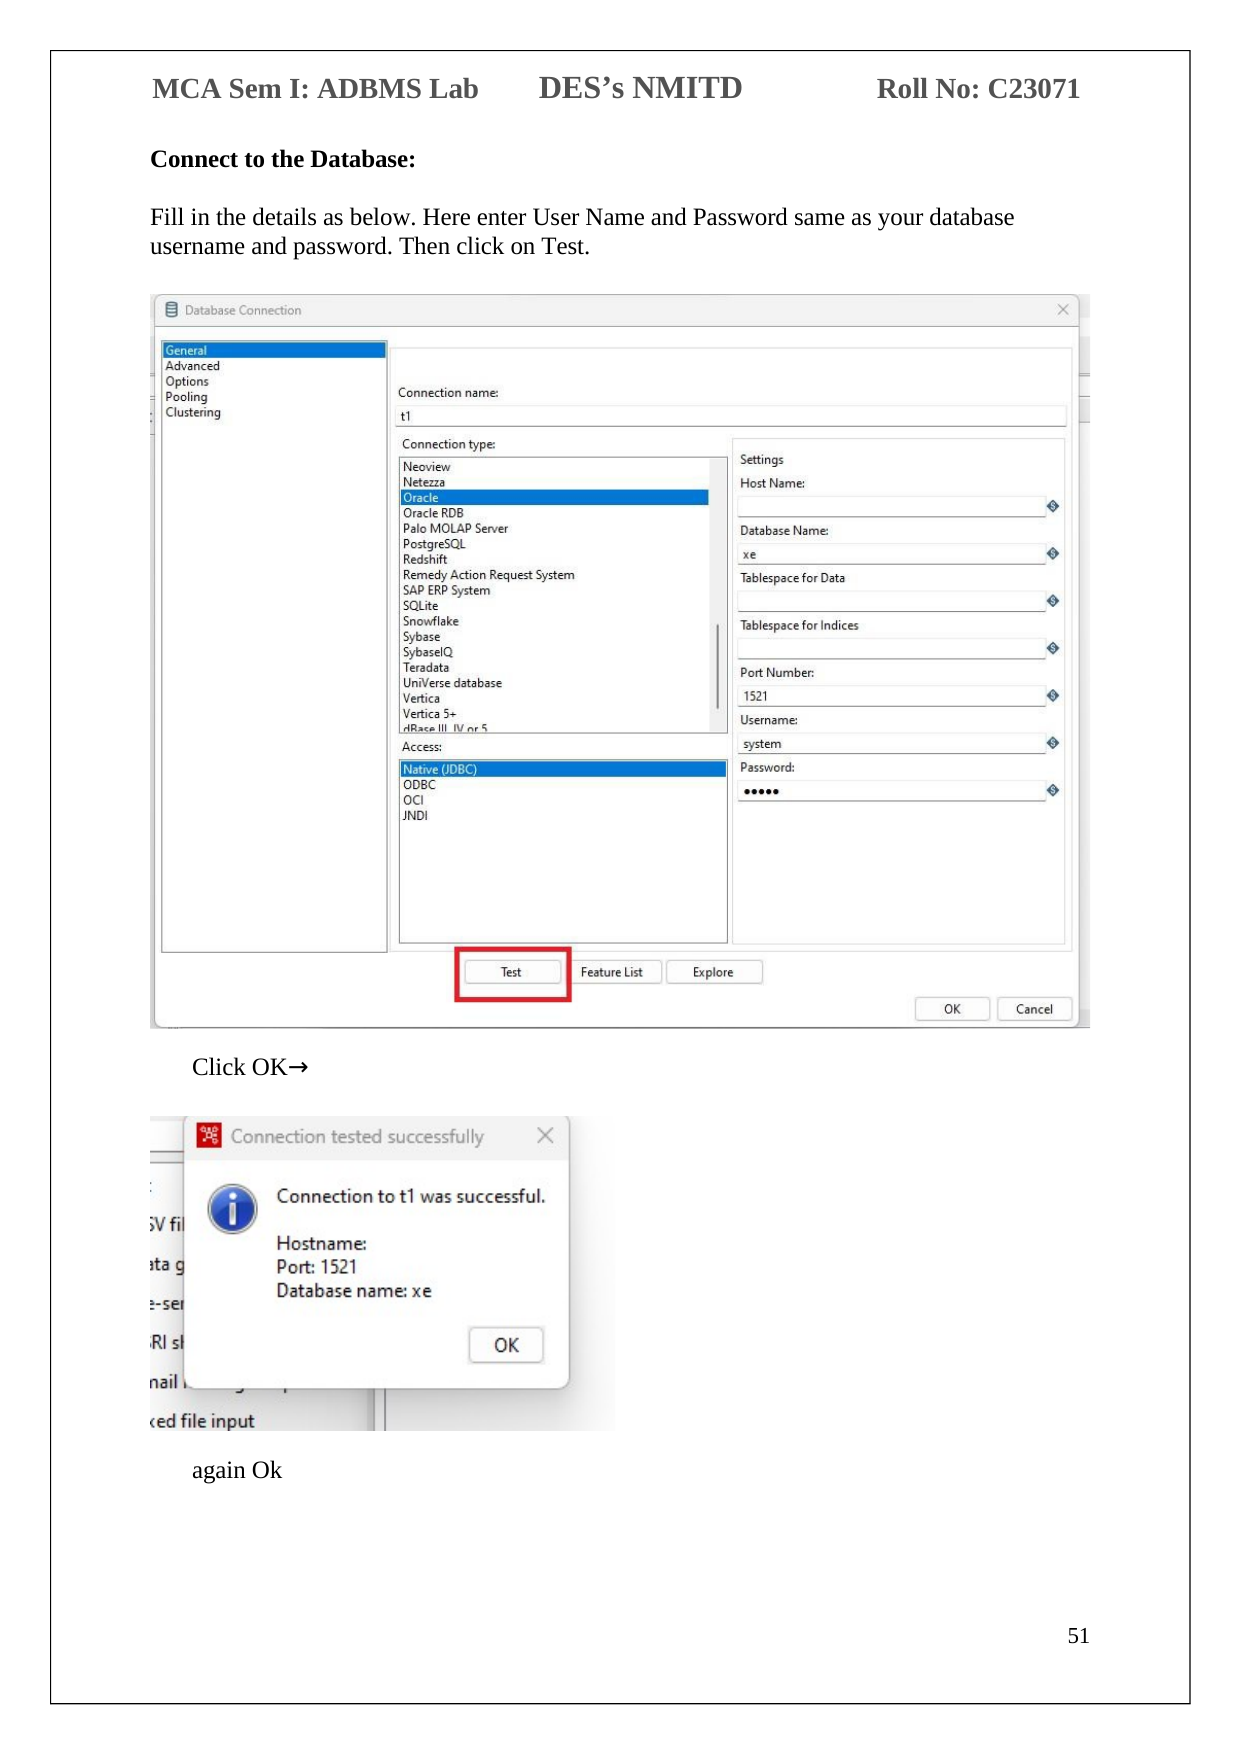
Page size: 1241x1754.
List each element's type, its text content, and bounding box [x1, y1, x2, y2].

text again Ok [192, 1455, 282, 1484]
text username and password. Then click on Test. [150, 231, 594, 260]
picture [150, 1116, 616, 1431]
text MCA Sem I: ADBMS Lab DES’s NMITD Roll No: C23071 [152, 68, 1091, 106]
text Connect to the Database: [150, 145, 419, 173]
picture [150, 294, 1091, 1029]
text Click OK→ [192, 1052, 313, 1081]
text 51 [1067, 1622, 1091, 1648]
text Fill in the details as below. Here enter User Name and Password same as your database [150, 203, 1023, 231]
